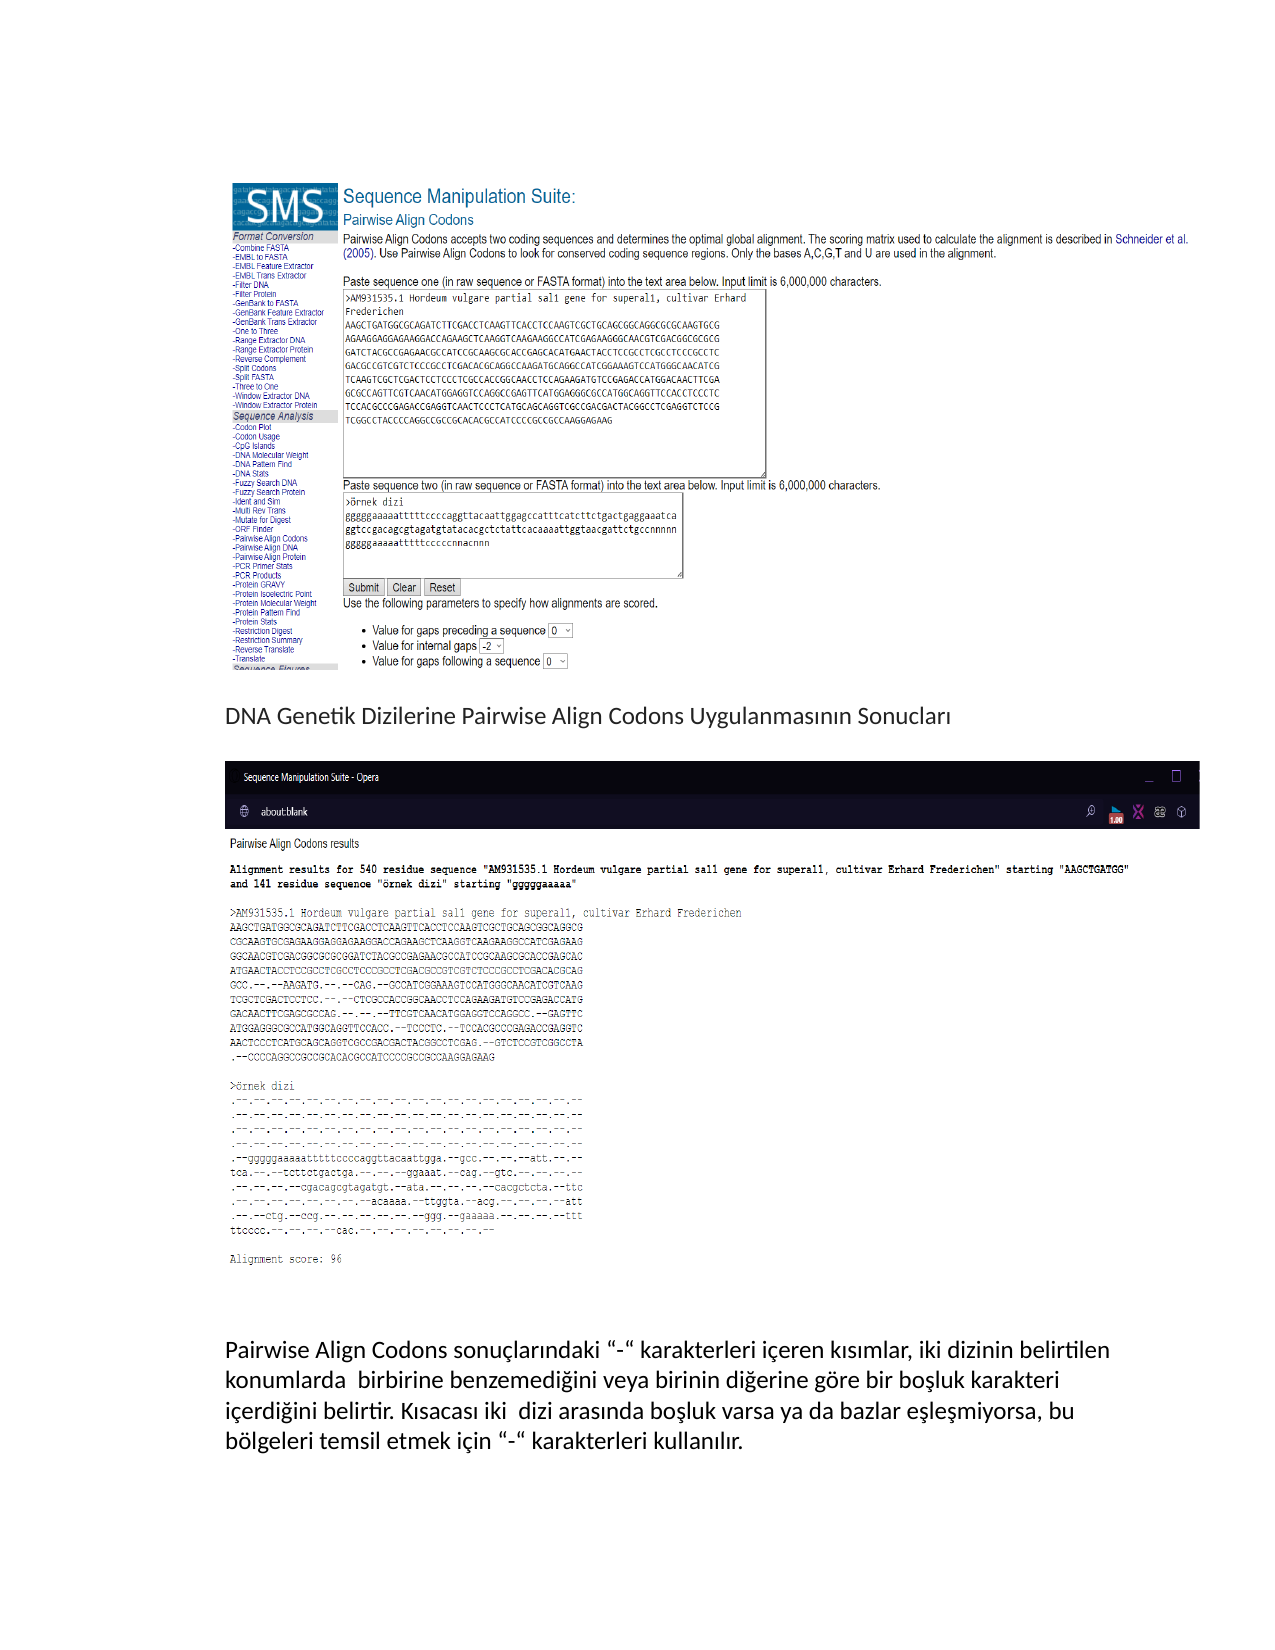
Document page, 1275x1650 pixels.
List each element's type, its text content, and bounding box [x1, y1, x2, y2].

picture [225, 178, 1200, 670]
text DNA Genetik Dizilerine Pairwise Align Codons Uygulanmasının Sonucları [225, 700, 1125, 731]
text Pairwise Align Codons sonuçlarındaki “-“ karakterleri içeren kısımlar, iki dizinin belirtilen konumlarda birbirine benzemediğini veya birinin diğerine göre bir boşluk karakteri içerdiğini belirtir. Kısacası iki dizi arasında boşluk varsa ya da bazlar eşleşmiyorsa, bu bölgeleri temsil etmek için “-“ karakterleri kullanılır. [187, 1334, 1125, 1456]
picture [225, 761, 1200, 1304]
